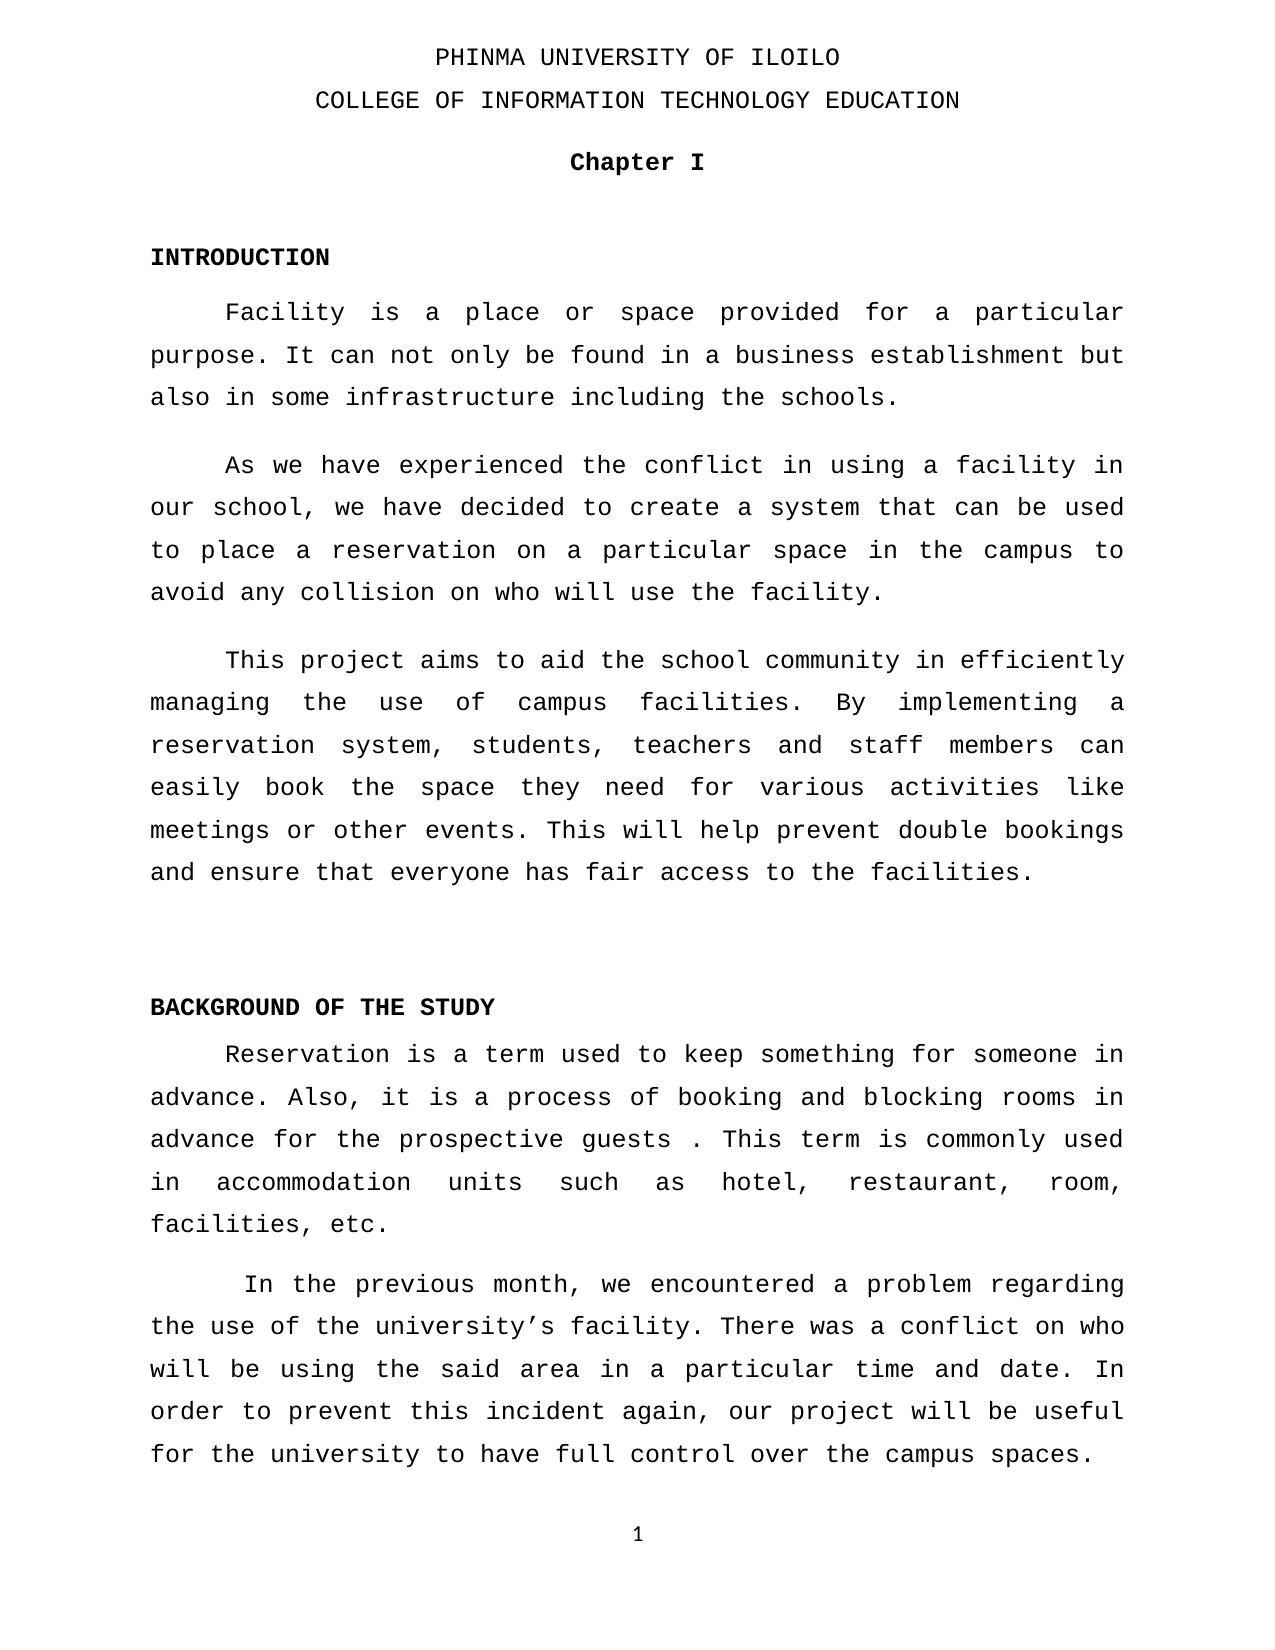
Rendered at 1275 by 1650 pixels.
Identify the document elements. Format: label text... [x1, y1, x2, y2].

text INTRODUCTION [150, 244, 1125, 273]
text This project aims to aid the school community in efficiently managing the use of campus facilities. By implementing a reservation system, students, teachers and staff members can easily book the space they need for various activities like meetings or other events. This will help prevent double bookings and ensure that everyone has fair access to the facilities. [150, 647, 1125, 888]
text In the previous month, we encountered a problem regarding the use of the university’s facility. There was a conflict on who will be using the said area in a particular time and date. In order to prevent this incident again, our project will be useful for the university to have full control over the campus spaces. [150, 1271, 1125, 1469]
text Facility is a place or space provided for a particular purpose. It can not only be found in a business establishment but also in some infrastructure including the schools. [150, 300, 1125, 413]
text Reservation is a term used to keep something for someone in advance. Also, it is a process of booking and blocking rooms in advance for the prospective guests . This term is commonly used in accommodation units such as hotel, restaurant, room, facilities, etc. [150, 1042, 1125, 1240]
text As we have experienced the conflict in using a facility in our school, we have decided to create a system that can be used to place a reservation on a particular space in the campus to avoid any collision on who will use the facility. [150, 452, 1125, 608]
text BACKGROUND OF THE STUDY [150, 995, 1125, 1023]
text Chapter I [150, 150, 1125, 178]
